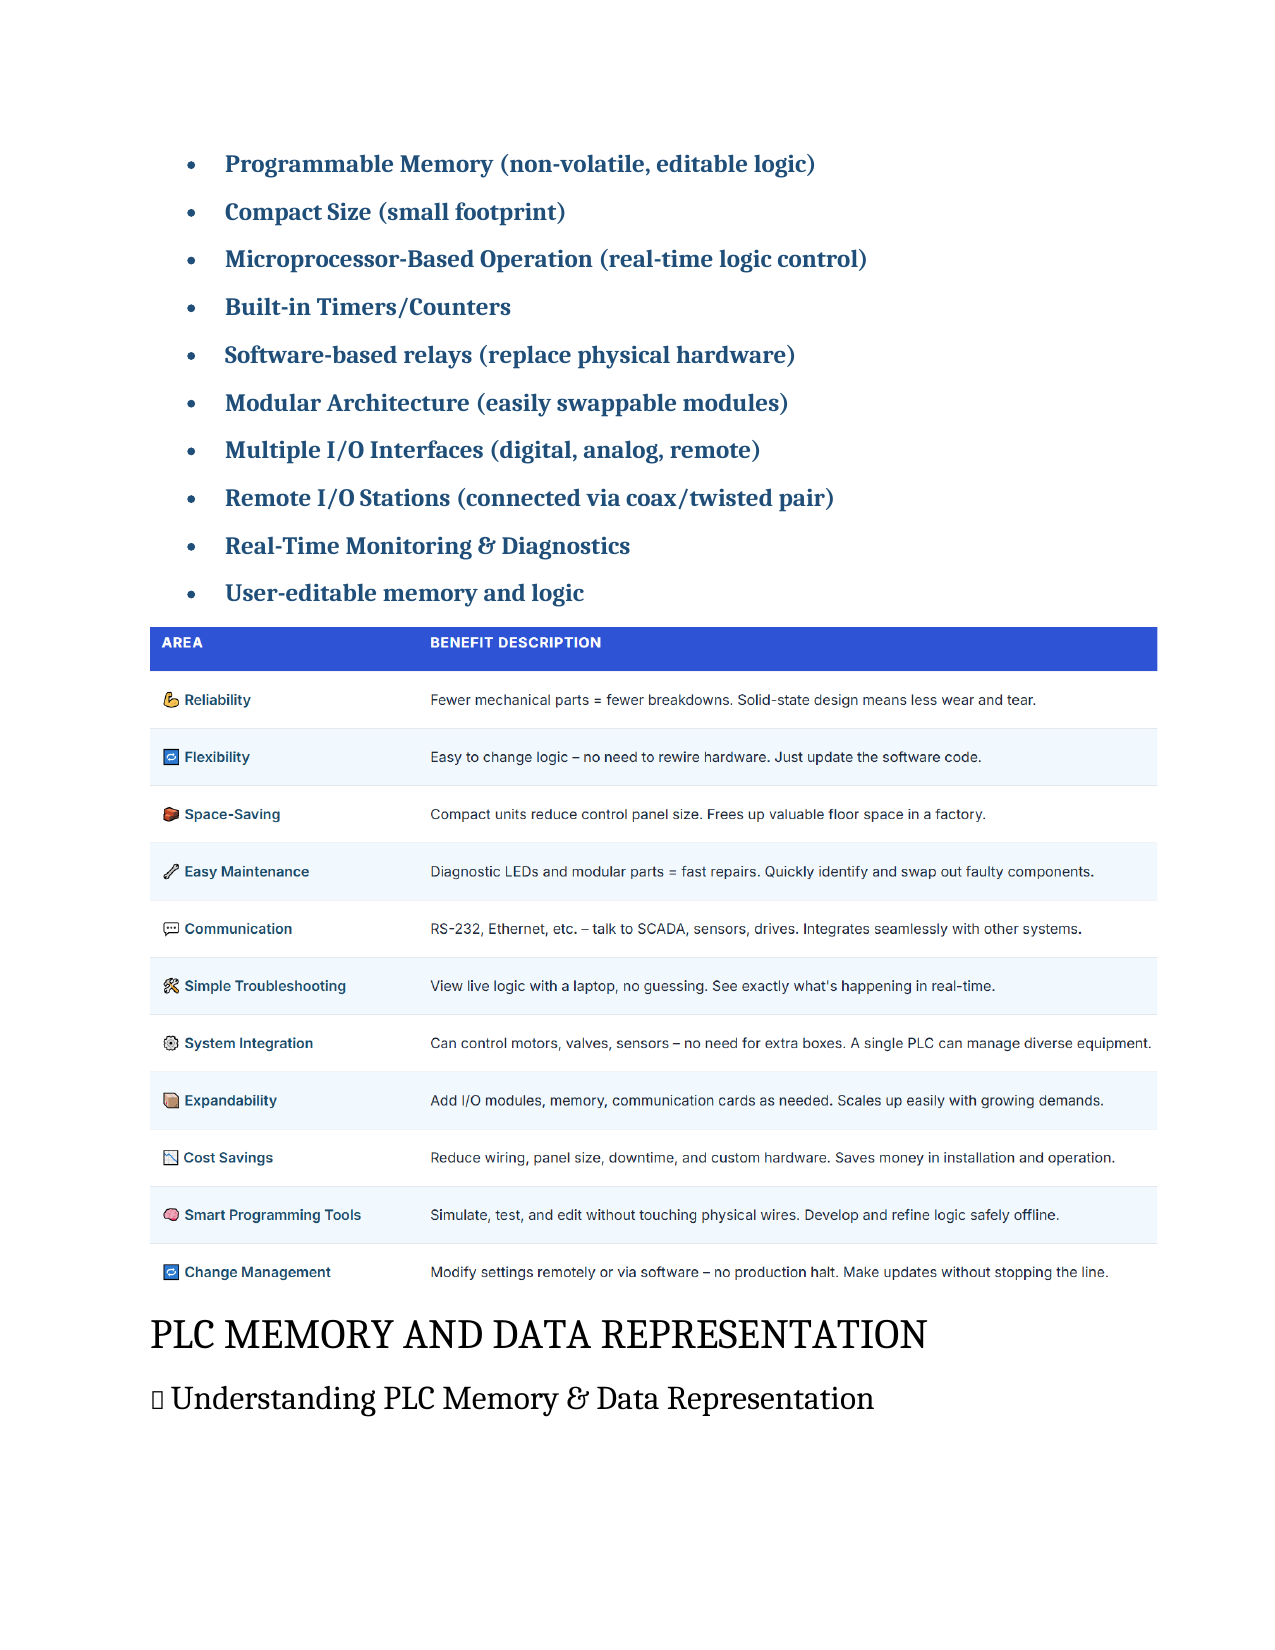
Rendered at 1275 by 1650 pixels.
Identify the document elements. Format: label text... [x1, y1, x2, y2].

list Programmable Memory (non-volatile, editable logic) [187, 150, 1125, 179]
list Real-Time Monitoring & Diagnostics [187, 532, 1125, 560]
list Built-in Timers/Counters [187, 293, 1125, 322]
text PLC MEMORY AND DATA REPRESENTATION [150, 1311, 1125, 1359]
list User-editable memory and logic [187, 579, 1125, 608]
list Compact Size (small footprint) [187, 198, 1125, 226]
list Multiple I/O Interfaces (digital, analog, remote) [187, 436, 1125, 465]
list Modular Architecture (easily swappable modules) [187, 388, 1125, 417]
text 🧠 Understanding PLC Memory & Data Representation [150, 1380, 1125, 1418]
list Microprocessor-Based Operation (real-time logic control) [187, 245, 1125, 274]
list Remote I/O Stations (connected via coax/twisted pair) [187, 484, 1125, 513]
picture [150, 627, 1158, 1293]
list Software-based relays (replace physical hardware) [187, 341, 1125, 369]
